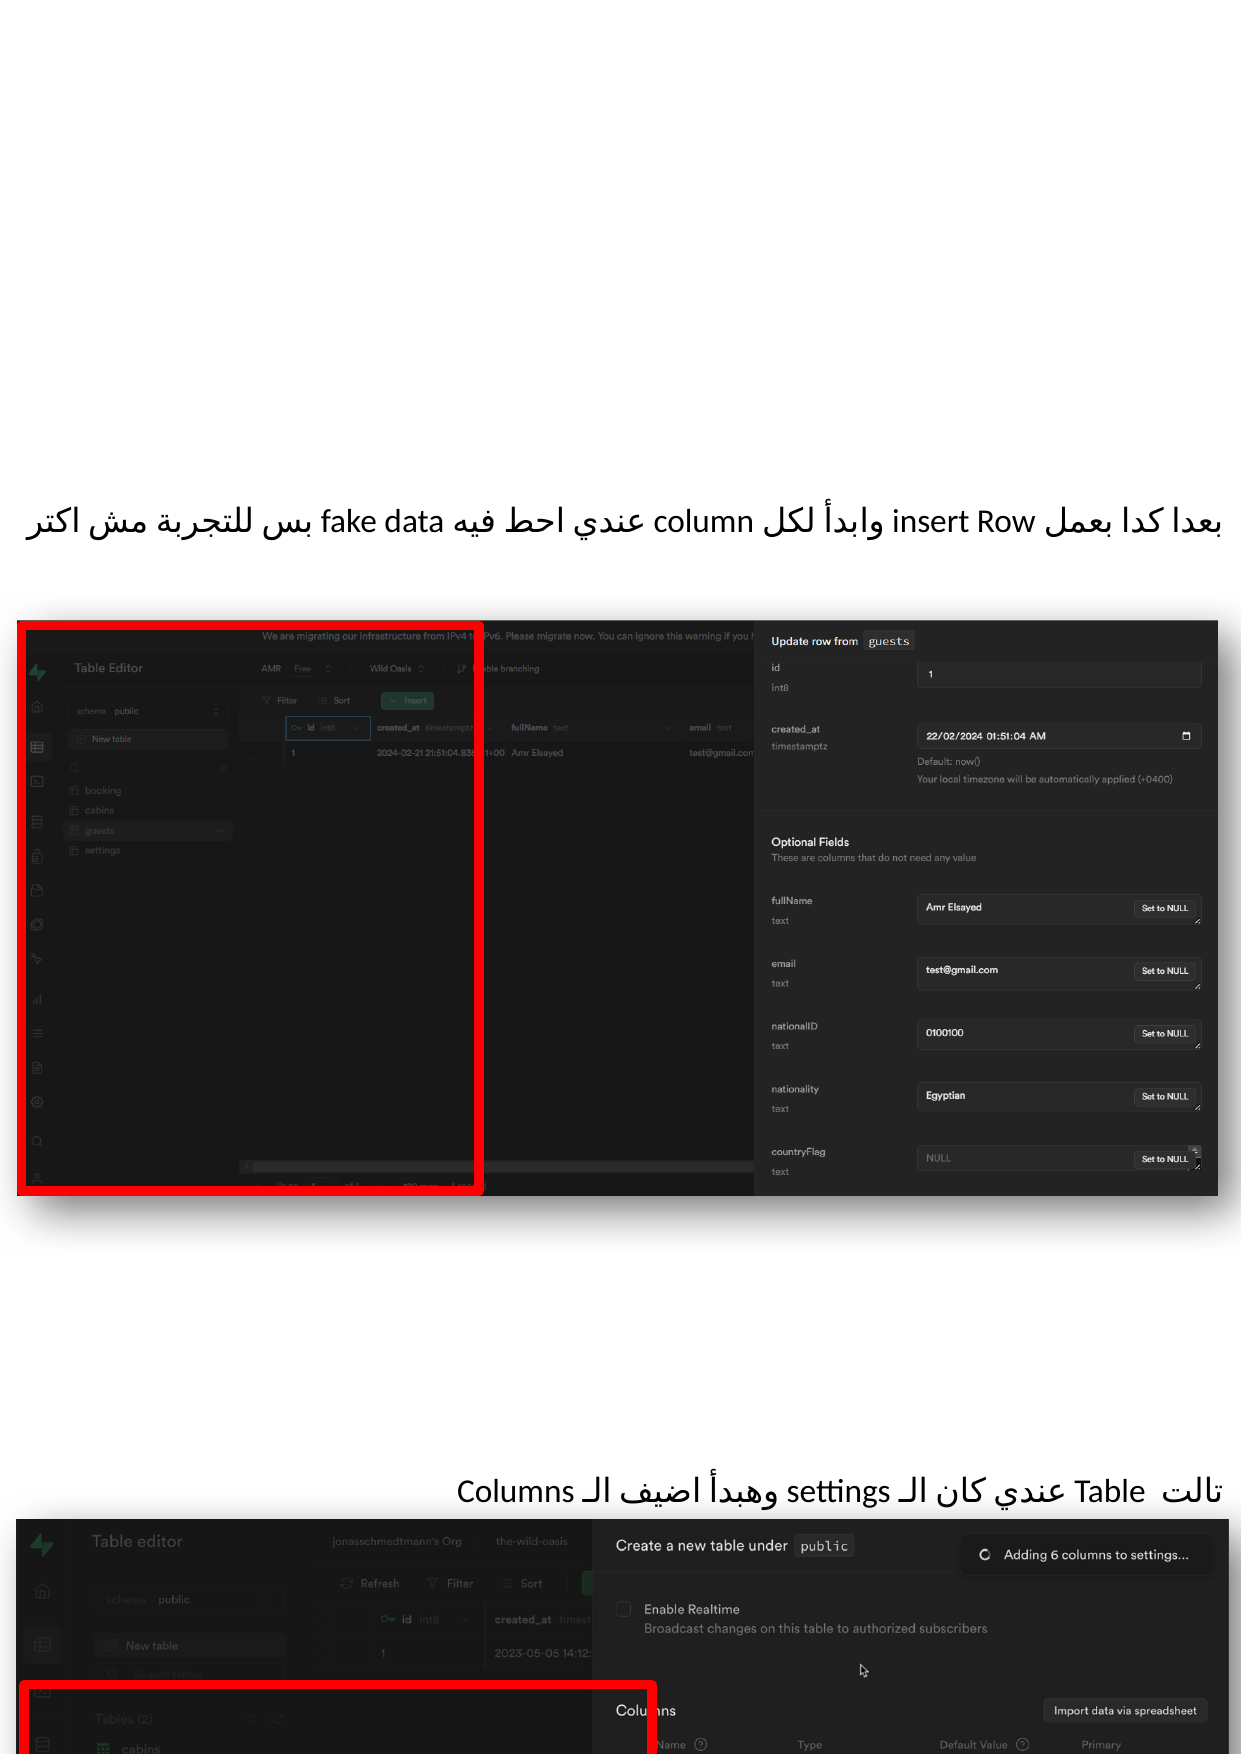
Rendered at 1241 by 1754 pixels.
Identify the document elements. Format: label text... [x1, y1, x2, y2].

picture [17, 620, 1218, 1196]
picture [29, 1689, 647, 1754]
picture [16, 1519, 1229, 1754]
picture [26, 630, 474, 1186]
text تالت Table عندي كان الـ settings وهبدأ اضيف الـ Columns [12, 1470, 1223, 1511]
text بعدا كدا بعمل insert Row وابدأ لكل column عندي احط فيه fake data بس للتجربة مش اكتر [12, 500, 1223, 541]
